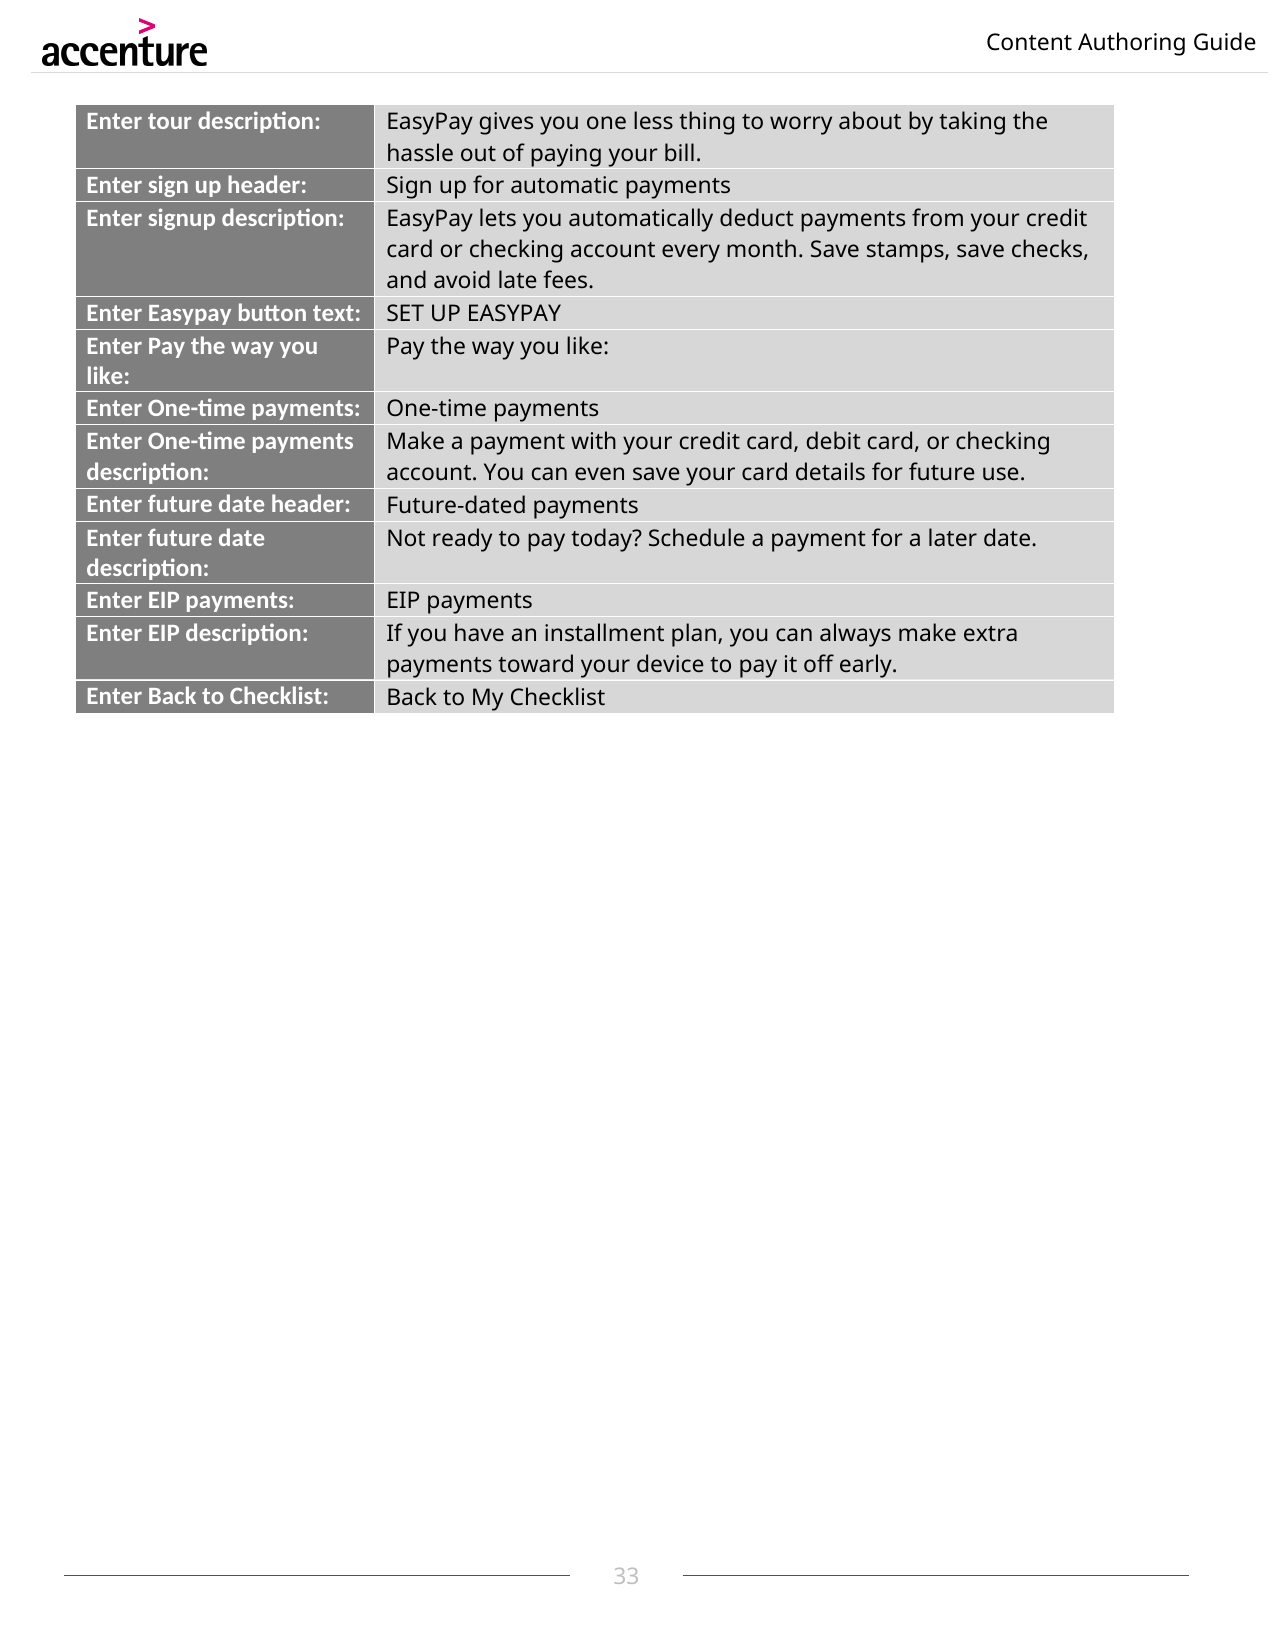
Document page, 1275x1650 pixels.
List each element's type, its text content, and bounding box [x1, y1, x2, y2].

table_cell Enter One-time payments description: [76, 425, 374, 488]
table_cell Enter EIP payments: [76, 584, 374, 616]
table_cell Pay the way you like: [375, 330, 1114, 391]
table_cell Enter future date description: [76, 522, 374, 583]
picture [42, 36, 207, 66]
table_cell EasyPay gives you one less thing to worry about by taking the hassle out of paying your bill. [375, 105, 1114, 168]
table_cell EasyPay lets you automatically deduct payments from your credit card or checking account every month. Save stamps, save checks, and avoid late fees. [375, 202, 1114, 296]
table_cell If you have an installment plan, you can always make extra payments toward your device to pay it off early. [375, 617, 1114, 679]
table_cell One-time payments [375, 392, 1114, 424]
table_cell Enter tour description: [76, 105, 374, 168]
table_cell SET UP EASYPAY [375, 297, 1114, 329]
table_cell EIP payments [375, 584, 1114, 616]
table_cell Enter future date header: [76, 489, 374, 521]
table_cell Enter signup description: [76, 202, 374, 296]
table_cell Enter Easypay button text: [76, 297, 374, 329]
table_cell Sign up for automatic payments [375, 169, 1114, 201]
table_cell Enter One-time payments: [76, 392, 374, 424]
table_cell Future-dated payments [375, 489, 1114, 521]
table_cell Enter Back to Checklist: [76, 681, 374, 713]
table_cell Make a payment with your credit card, debit card, or checking account. You can even save your card details for future use. [375, 425, 1114, 488]
table_cell Back to My Checklist [375, 681, 1114, 713]
table_cell Enter Pay the way you like: [76, 330, 374, 391]
table_cell Not ready to pay today? Schedule a payment for a later date. [375, 522, 1114, 583]
table_cell Enter sign up header: [76, 169, 374, 201]
table_cell Enter EIP description: [76, 617, 374, 679]
